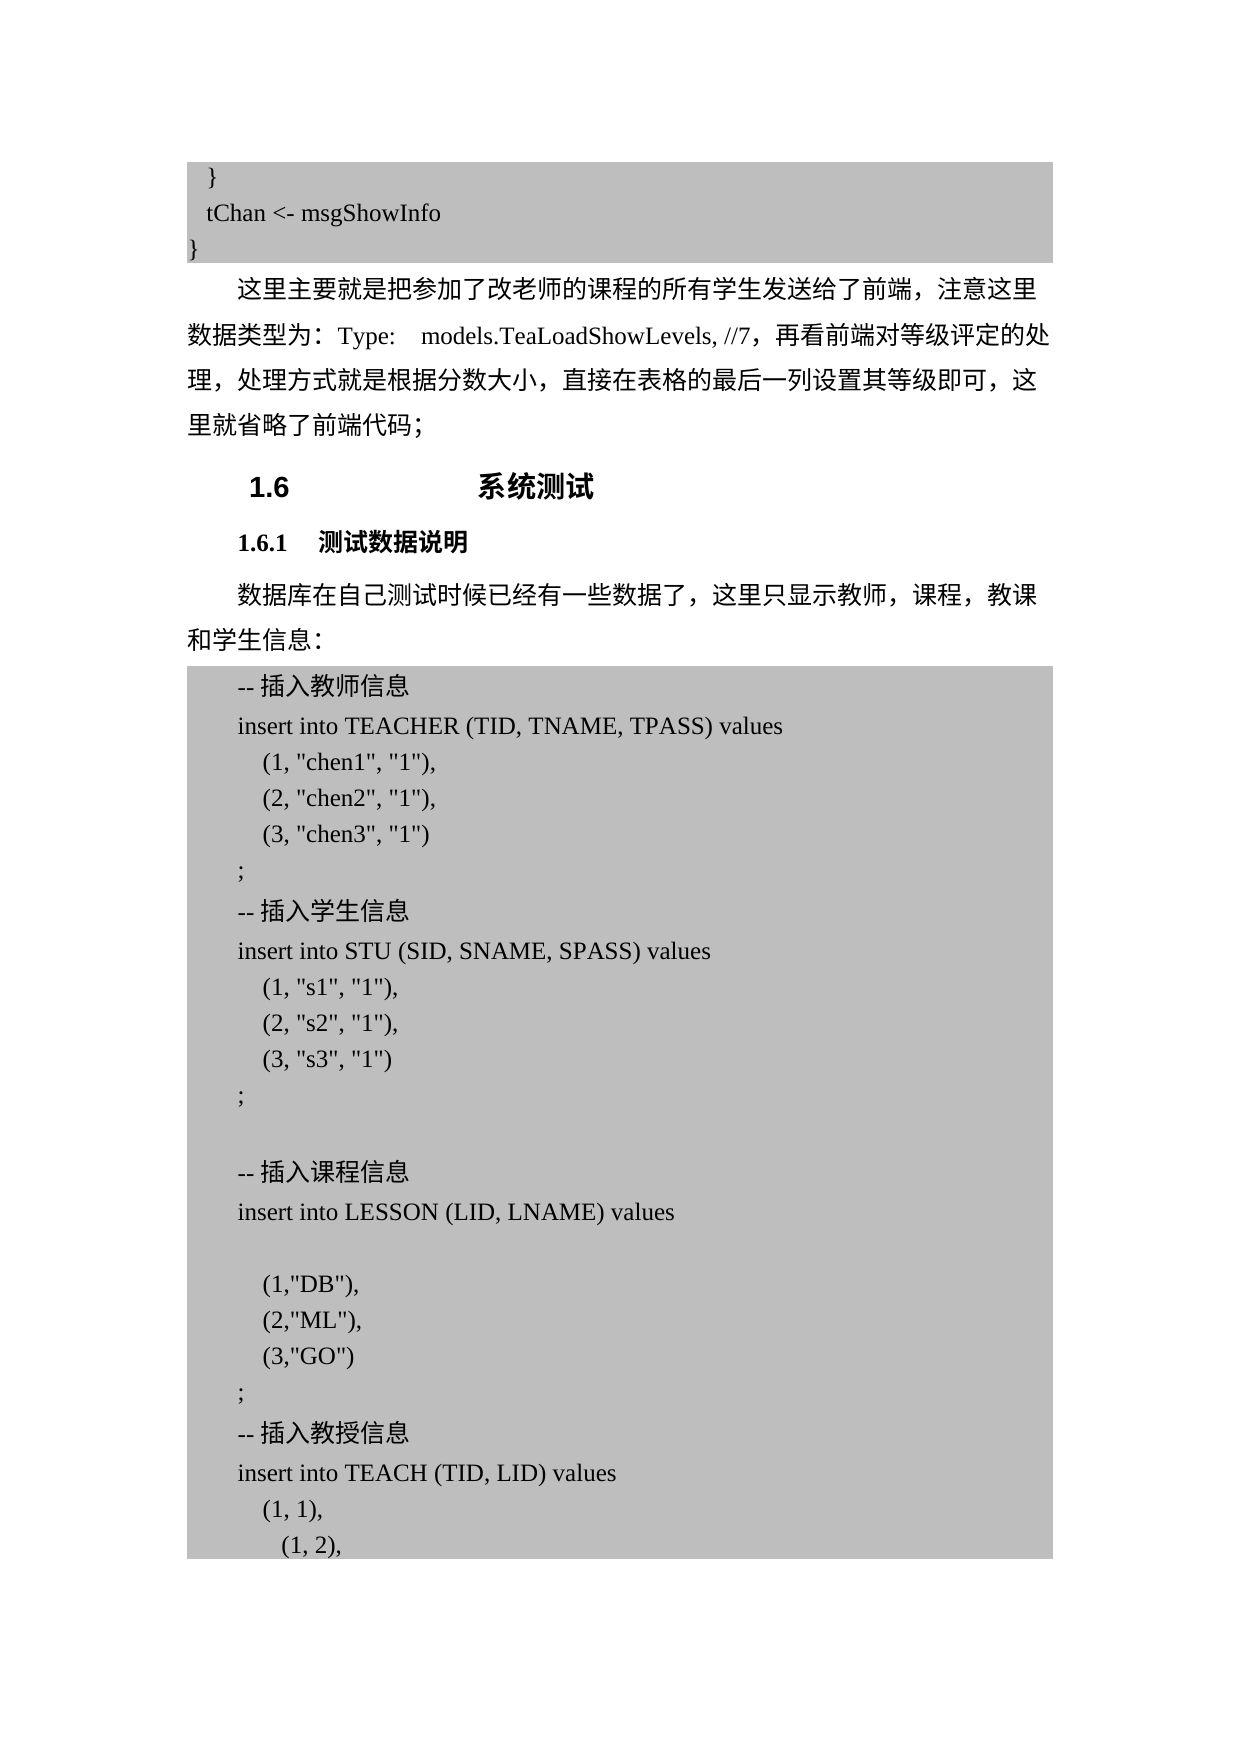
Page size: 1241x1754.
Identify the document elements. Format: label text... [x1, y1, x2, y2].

text (2, "chen2", "1"), [187, 783, 1053, 812]
text -- 插入教授信息 [187, 1413, 1053, 1449]
text (3, "s3", "1") [187, 1044, 1053, 1073]
text (2, "s2", "1"), [187, 1008, 1053, 1037]
text insert into TEACH (TID, LID) values [187, 1458, 1053, 1487]
subtitle 系统测试 [249, 463, 1053, 506]
subtitle 测试数据说明 [187, 523, 1053, 559]
text 这里主要就是把参加了改老师的课程的所有学生发送给了前端，注意这里数据类型为：Type: models.TeaLoadShowLevels, //7，再看前端对等级评定的处理，处理方式就是根据分数大小，直接在表格的最后一列设置其等级即可，这里就省略了前端代码； [187, 270, 1053, 442]
text -- 插入学生信息 [187, 891, 1053, 927]
text ; [187, 855, 1053, 884]
text -- 插入教师信息 [187, 666, 1053, 702]
text (1,"DB"), [187, 1269, 1053, 1298]
text insert into LESSON (LID, LNAME) values [187, 1197, 1053, 1226]
text (1, 2), [187, 1530, 1053, 1559]
text (3,"GO") [187, 1341, 1053, 1370]
text -- 插入课程信息 [187, 1152, 1053, 1188]
text insert into TEACHER (TID, TNAME, TPASS) values [187, 711, 1053, 740]
text ; [187, 1080, 1053, 1109]
text (1, 1), [187, 1494, 1053, 1523]
text ; [187, 1377, 1053, 1406]
text (1, "chen1", "1"), [187, 747, 1053, 776]
text (1, "s1", "1"), [187, 972, 1053, 1001]
text 数据库在自己测试时候已经有一些数据了，这里只显示教师，课程，教课和学生信息： [187, 576, 1053, 657]
text (3, "chen3", "1") [187, 819, 1053, 848]
text insert into STU (SID, SNAME, SPASS) values [187, 936, 1053, 965]
text (2,"ML"), [187, 1305, 1053, 1334]
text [187, 162, 1053, 263]
